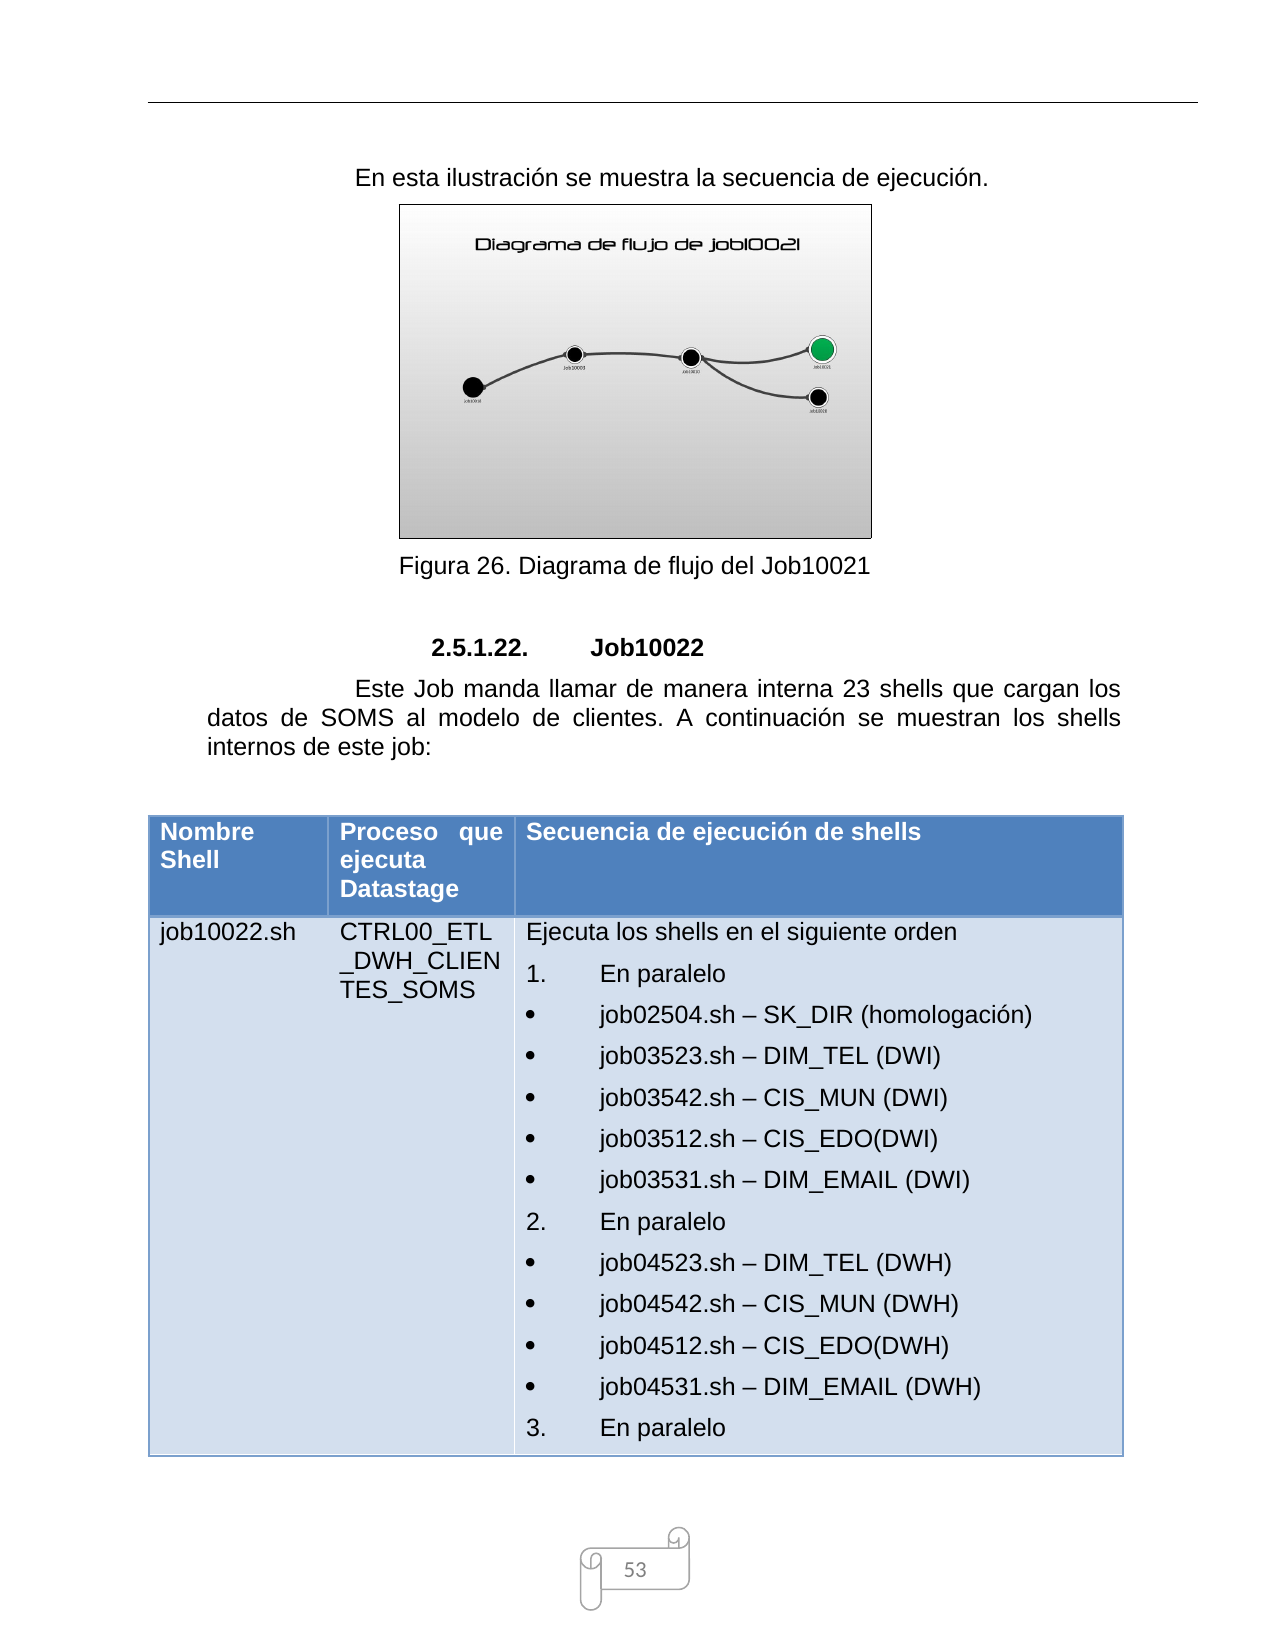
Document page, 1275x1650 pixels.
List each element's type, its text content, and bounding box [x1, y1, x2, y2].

picture [400, 205, 871, 538]
table_header Proceso que ejecuta Datastage [329, 817, 514, 915]
text Este Job manda llamar de manera interna 23 shells que cargan los datos de SOMS al modelo de clientes. A continuación se muestran los shells internos de este job: [207, 674, 1122, 761]
text Figura 26. Diagrama de flujo del Job10021 [148, 551, 1122, 579]
text En esta ilustración se muestra la secuencia de ejecución. [207, 162, 1122, 191]
subtitle Job10022 [283, 633, 1122, 662]
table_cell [515, 918, 1122, 1454]
table_header Nombre Shell [150, 817, 327, 915]
table_cell CTRL00_ETL_DWH_CLIENTES_SOMS [328, 918, 514, 1454]
table_header Secuencia de ejecución de shells [516, 817, 1122, 915]
table_cell job10022.sh [150, 918, 328, 1454]
